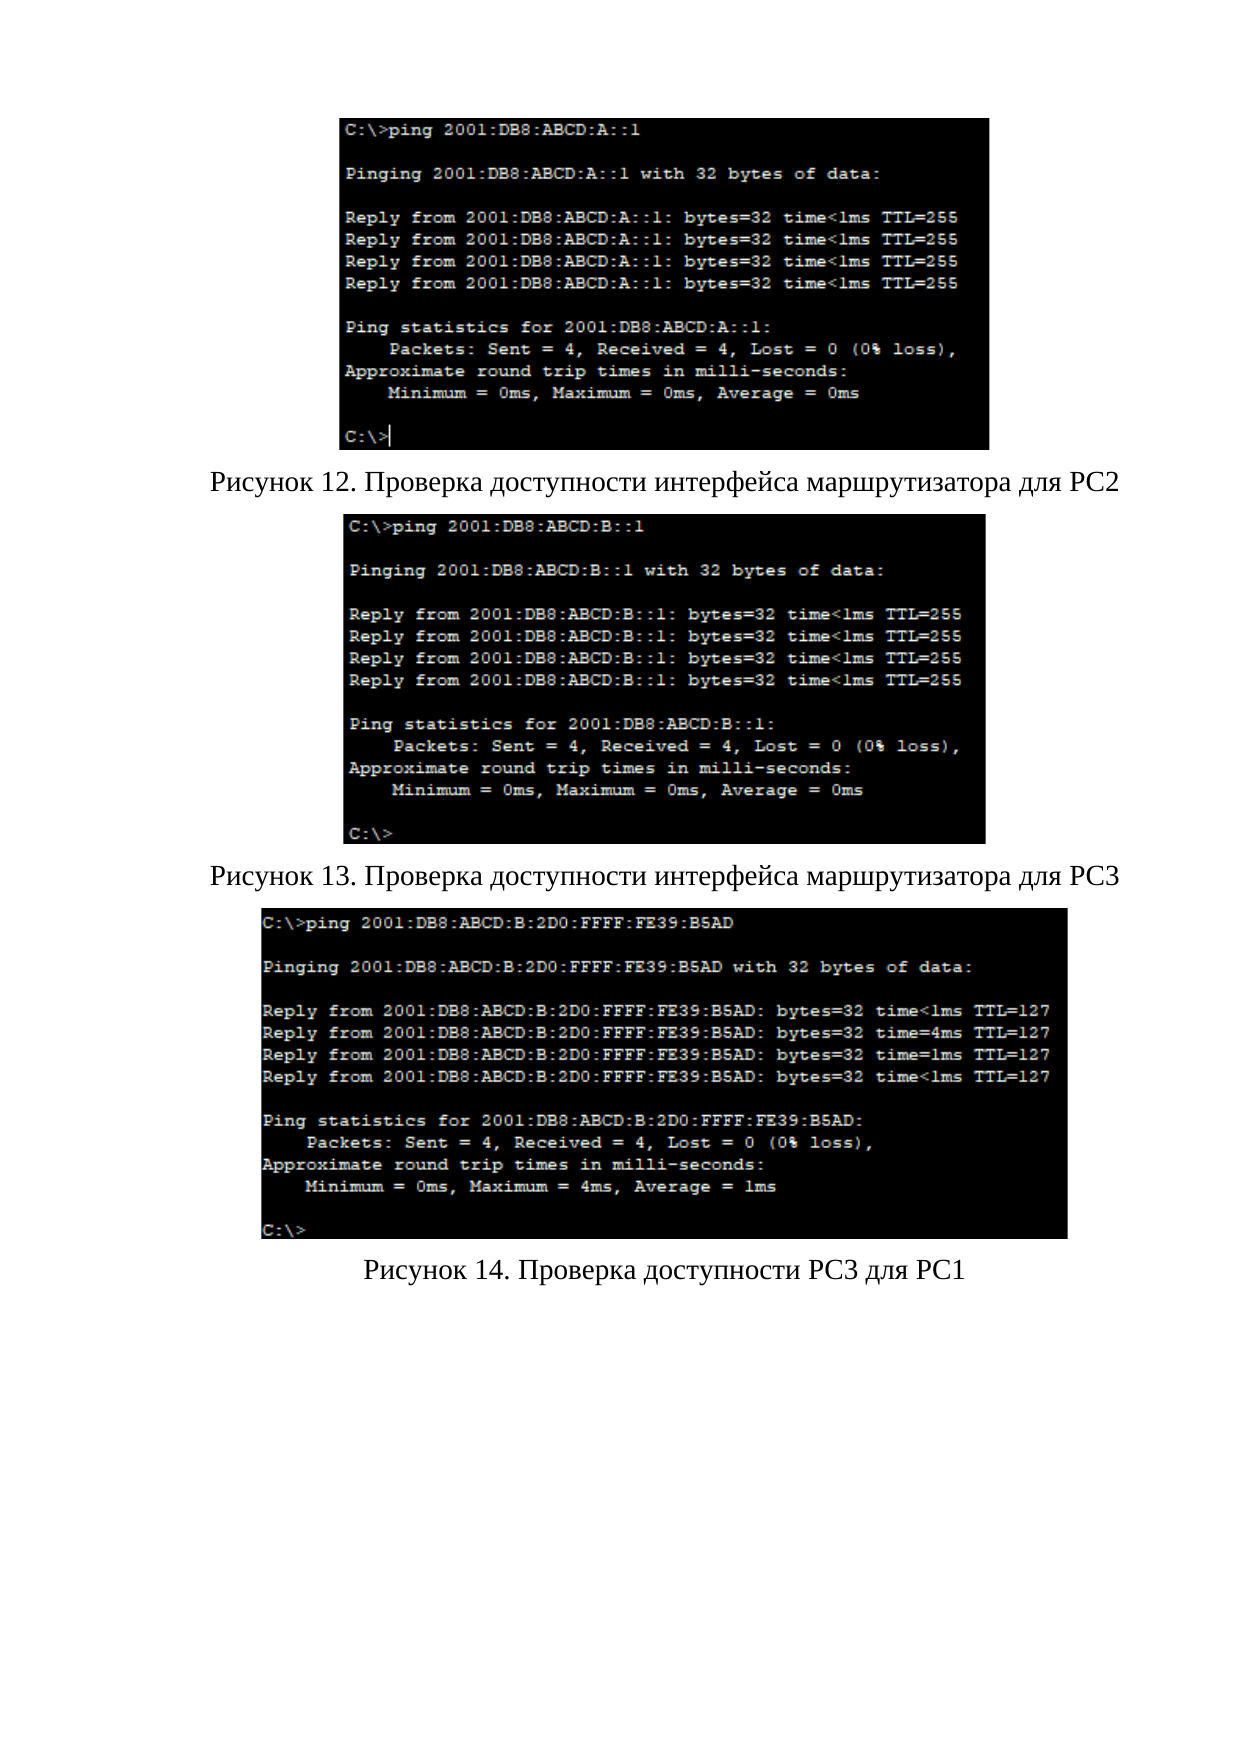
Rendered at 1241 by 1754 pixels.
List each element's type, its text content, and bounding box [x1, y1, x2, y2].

text Рисунок 13. Проверка доступности интерфейса маршрутизатора для PC3 [177, 858, 1152, 892]
picture [261, 908, 1068, 1239]
text Рисунок 14. Проверка доступности PC3 для PC1 [177, 1252, 1152, 1286]
picture [343, 514, 986, 844]
picture [339, 118, 990, 450]
text Рисунок 12. Проверка доступности интерфейса маршрутизатора для PC2 [177, 464, 1152, 497]
